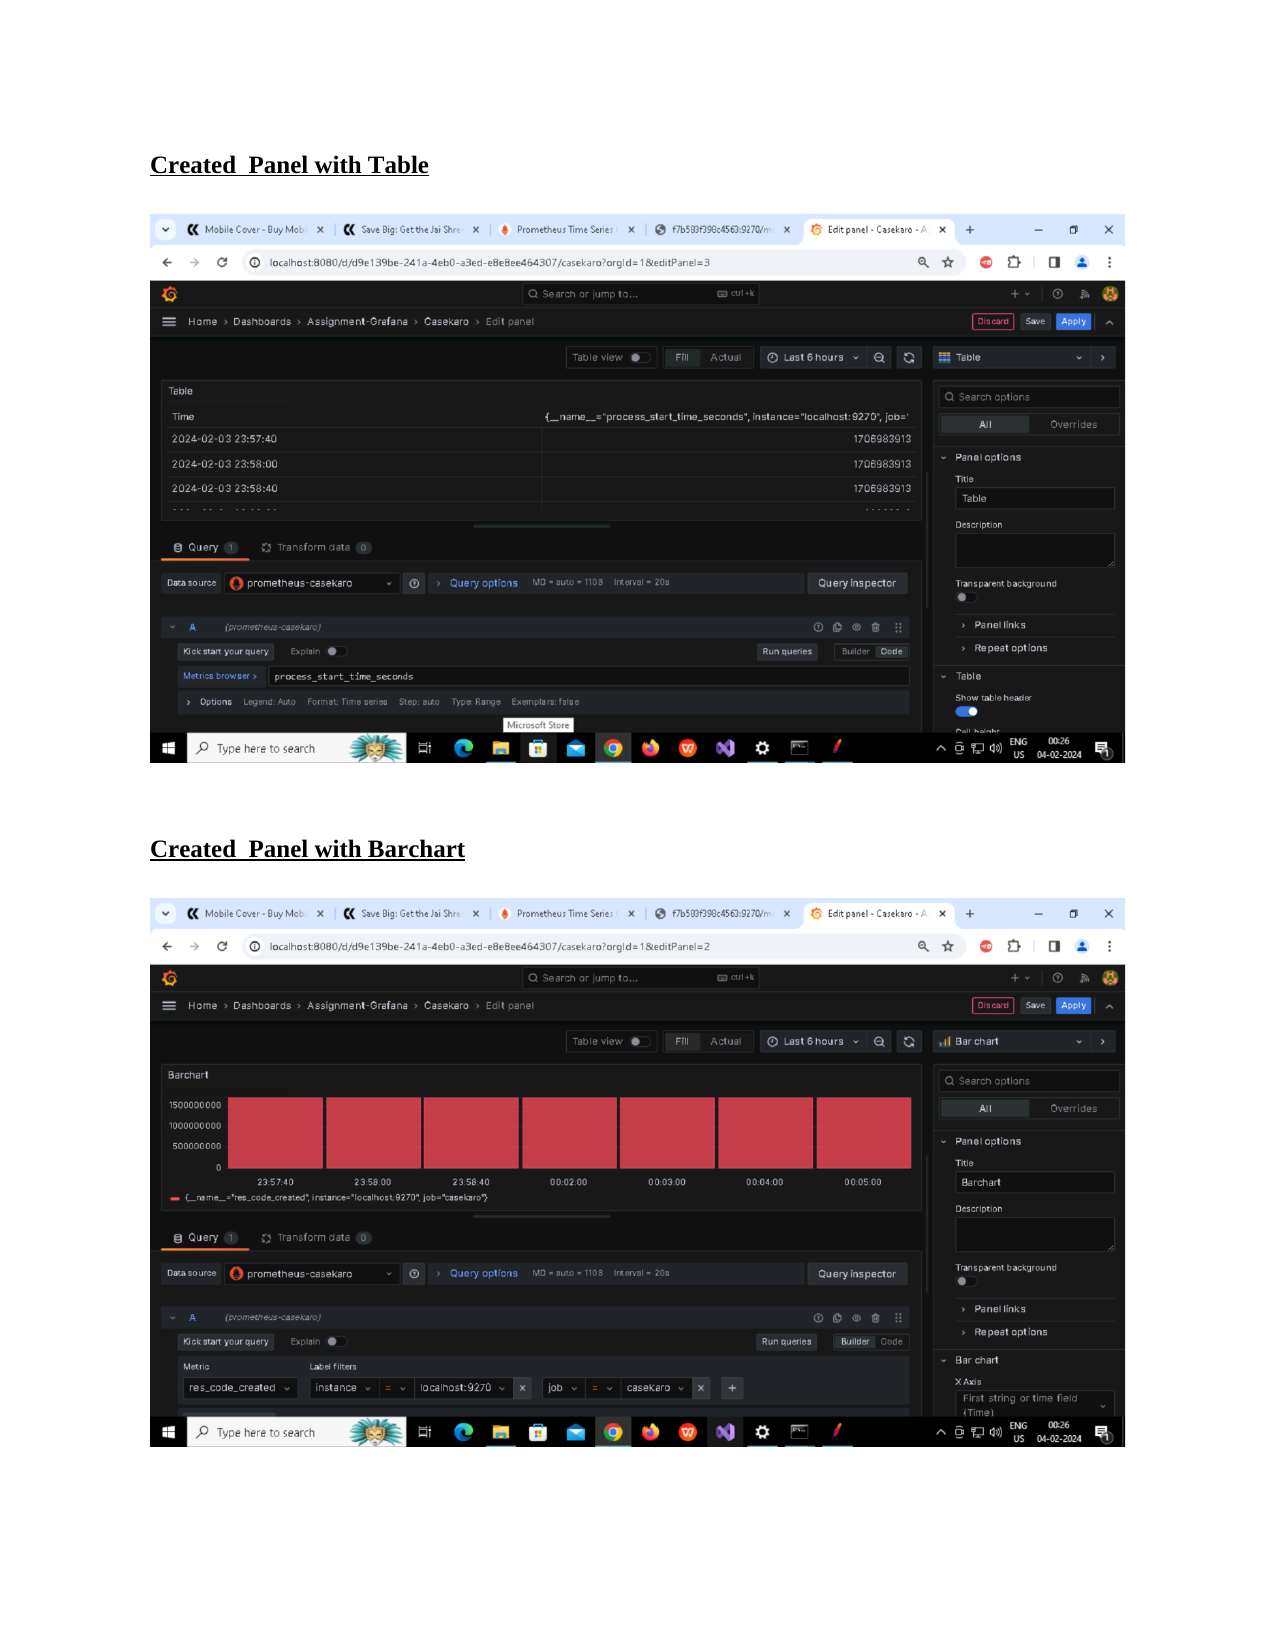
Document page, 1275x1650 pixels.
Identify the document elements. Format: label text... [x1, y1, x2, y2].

picture [150, 214, 1125, 763]
text Created Panel with Barchart [150, 834, 1125, 863]
picture [150, 898, 1125, 1447]
text Created Panel with Table [150, 150, 1125, 179]
